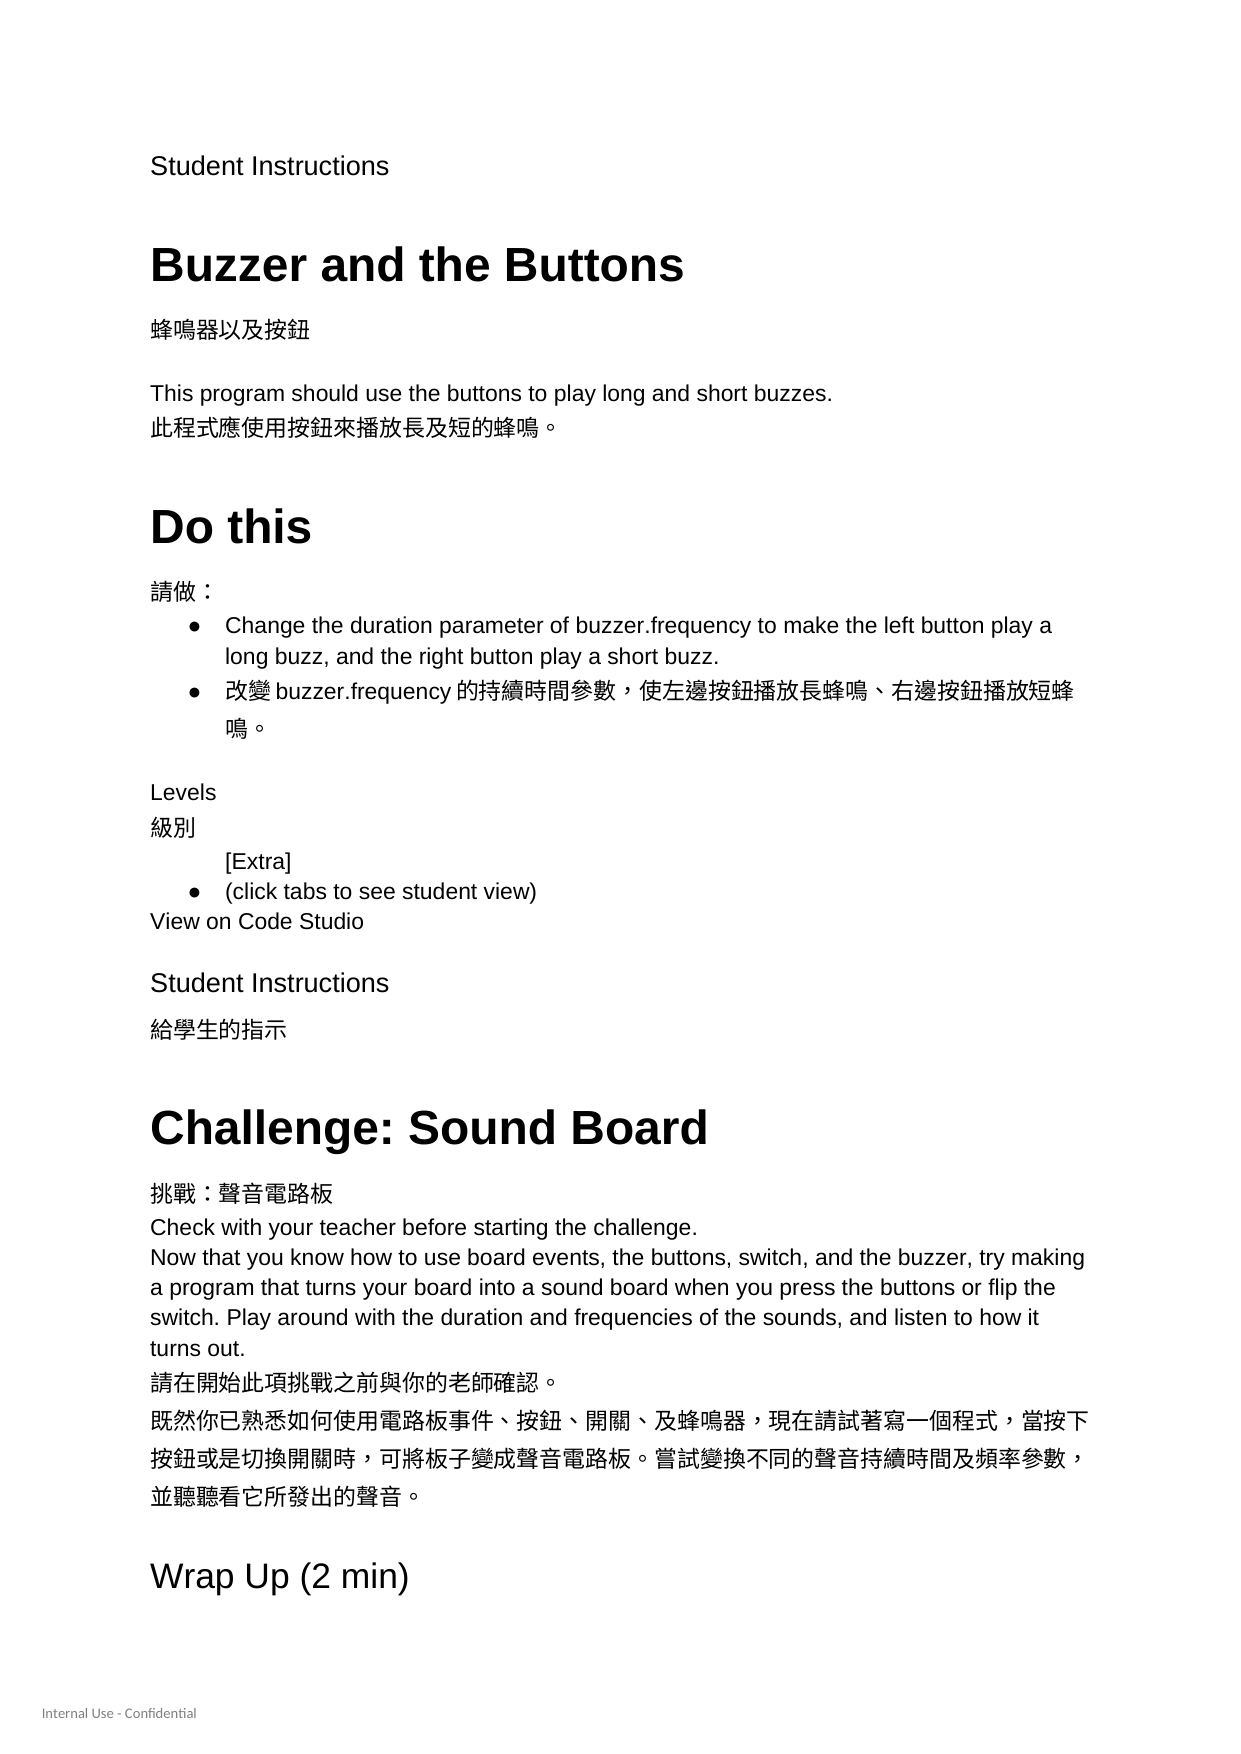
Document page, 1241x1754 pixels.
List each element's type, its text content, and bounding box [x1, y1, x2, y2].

subtitle Buzzer and the Buttons [150, 236, 1090, 291]
text View on Code Studio [150, 908, 1090, 934]
text 請在開始此項挑戰之前與你的老師確認。 [150, 1365, 1090, 1398]
text Levels [150, 779, 1090, 806]
list 改變buzzer.frequency的持續時間參數，使左邊按鈕播放長蜂鳴、右邊按鈕播放短蜂鳴。 [187, 673, 1090, 744]
list (click tabs to see student view) [187, 878, 1090, 904]
text 挑戰：聲音電路板 [150, 1176, 1090, 1209]
subtitle Student Instructions [150, 150, 1090, 181]
subtitle Student Instructions [150, 967, 1090, 999]
subtitle Do this [150, 498, 1090, 553]
text 此程式應使用按鈕來播放長及短的蜂鳴。 [150, 410, 1090, 443]
subtitle Challenge: Sound Board [150, 1100, 1090, 1155]
text [Extra] [225, 848, 1090, 874]
text This program should use the buttons to play long and short buzzes. [150, 380, 1090, 406]
text 級別 [150, 809, 1090, 843]
text 請做： [150, 574, 1090, 607]
text Now that you know how to use board events, the buttons, switch, and the buzzer, try making a program that turns your board into a sound board when you press the buttons or flip the switch. Play around with the duration and frequencies of the sounds, and listen to how it turns out. [150, 1244, 1090, 1361]
text Check with your teacher before starting the challenge. [150, 1214, 1090, 1240]
list Change the duration parameter of buzzer.frequency to make the left button play a long buzz, and the right button play a short buzz. [187, 612, 1090, 669]
text 蜂鳴器以及按鈕 [150, 312, 1090, 345]
text 既然你已熟悉如何使用電路板事件、按鈕、開關、及蜂鳴器，現在請試著寫一個程式，當按下按鈕或是切換開關時，可將板子變成聲音電路板。嘗試變換不同的聲音持續時間及頻率參數，並聽聽看它所發出的聲音。 [150, 1403, 1090, 1512]
subtitle Wrap Up (2 min) [150, 1555, 1090, 1596]
text 給學生的指示 [150, 1012, 1090, 1045]
